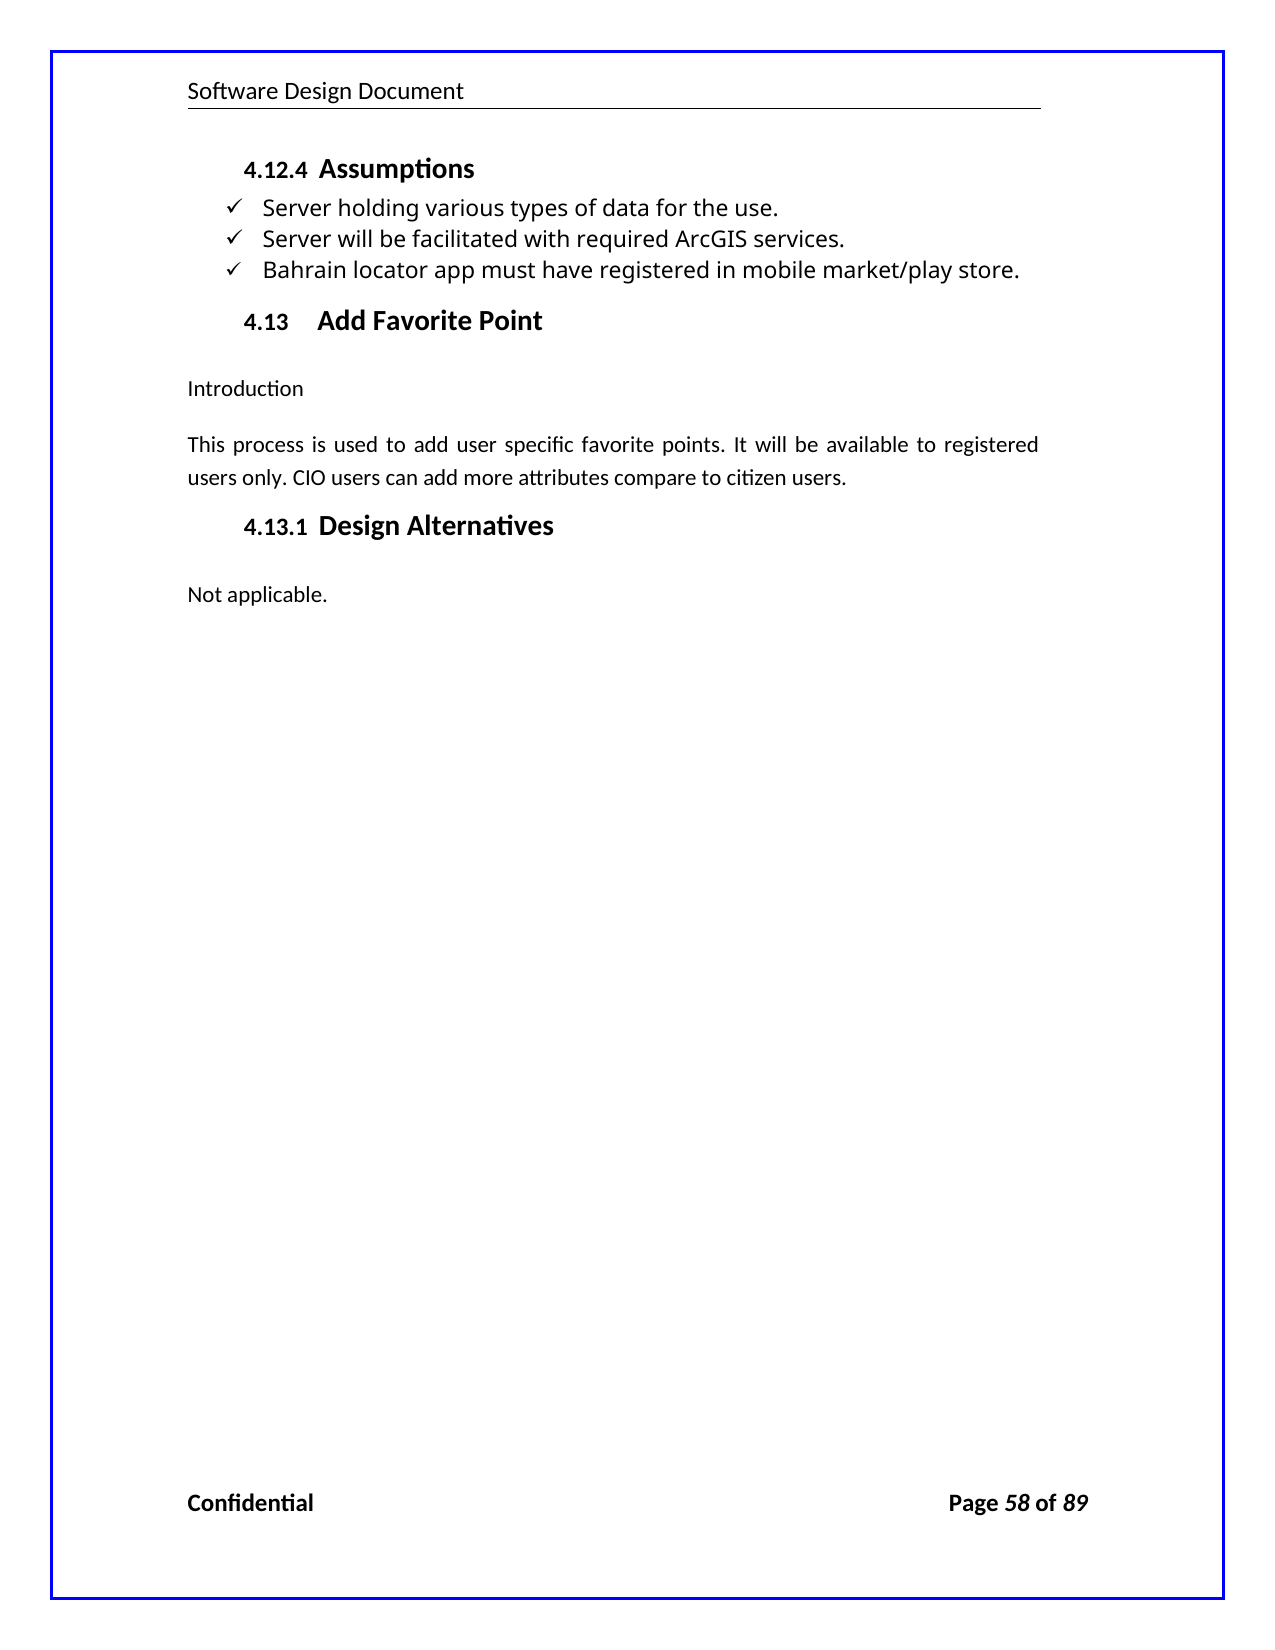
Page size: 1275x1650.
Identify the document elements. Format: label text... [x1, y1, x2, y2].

text Not applicable. [187, 580, 1041, 608]
text This process is used to add user specific favorite points. It will be available to registered users only. CIO users can add more attributes compare to citizen users. [187, 431, 1041, 491]
list Server will be facilitated with required ArcGIS services. [225, 223, 1041, 254]
text Introduction [187, 344, 1041, 402]
list Bahrain locator app must have registered in mobile market/play store. [225, 254, 1041, 286]
subtitle Design Alternatives [244, 507, 1041, 543]
subtitle Add Favorite Point [244, 298, 1041, 338]
list Server holding various types of data for the use. [225, 192, 1041, 223]
subtitle Assumptions [244, 150, 1041, 186]
